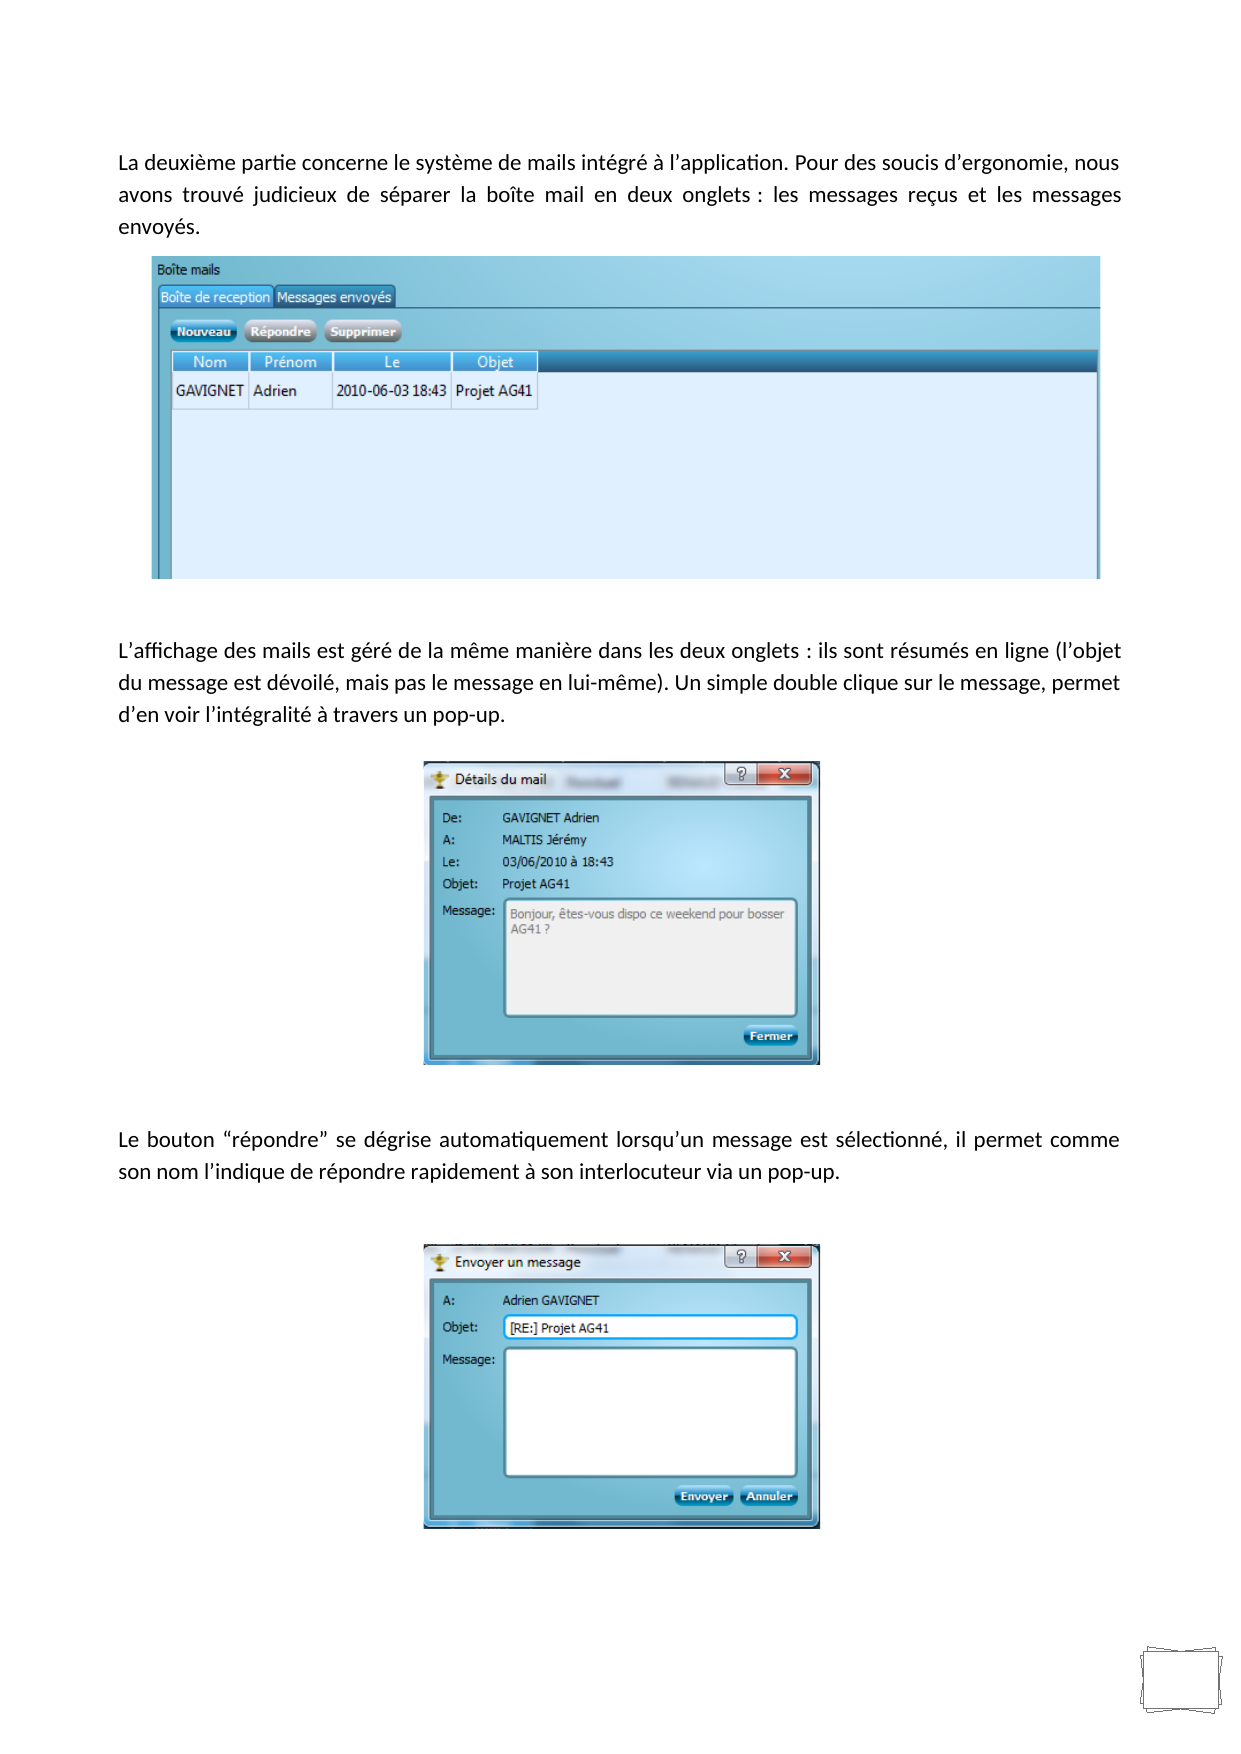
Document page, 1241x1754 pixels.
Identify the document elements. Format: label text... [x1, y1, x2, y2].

text Le bouton “répondre” se dégrise automatiquement lorsqu’un message est sélectionné, il permet comme son nom l’indique de répondre rapidement à son interlocuteur via un pop-up. [118, 1125, 1122, 1185]
text La deuxième partie concerne le système de mails intégré à l’application. Pour des soucis d’ergonomie, nous avons trouvé judicieux de séparer la boîte mail en deux onglets : les messages reçus et les messages envoyés. [118, 148, 1122, 240]
picture [423, 761, 821, 1065]
picture [423, 1244, 821, 1529]
picture [151, 256, 1101, 579]
text L’affichage des mails est géré de la même manière dans les deux onglets : ils sont résumés en ligne (l’objet du message est dévoilé, mais pas le message en lui-même). Un simple double clique sur le message, permet d’en voir l’intégralité à travers un pop-up. [118, 636, 1122, 729]
